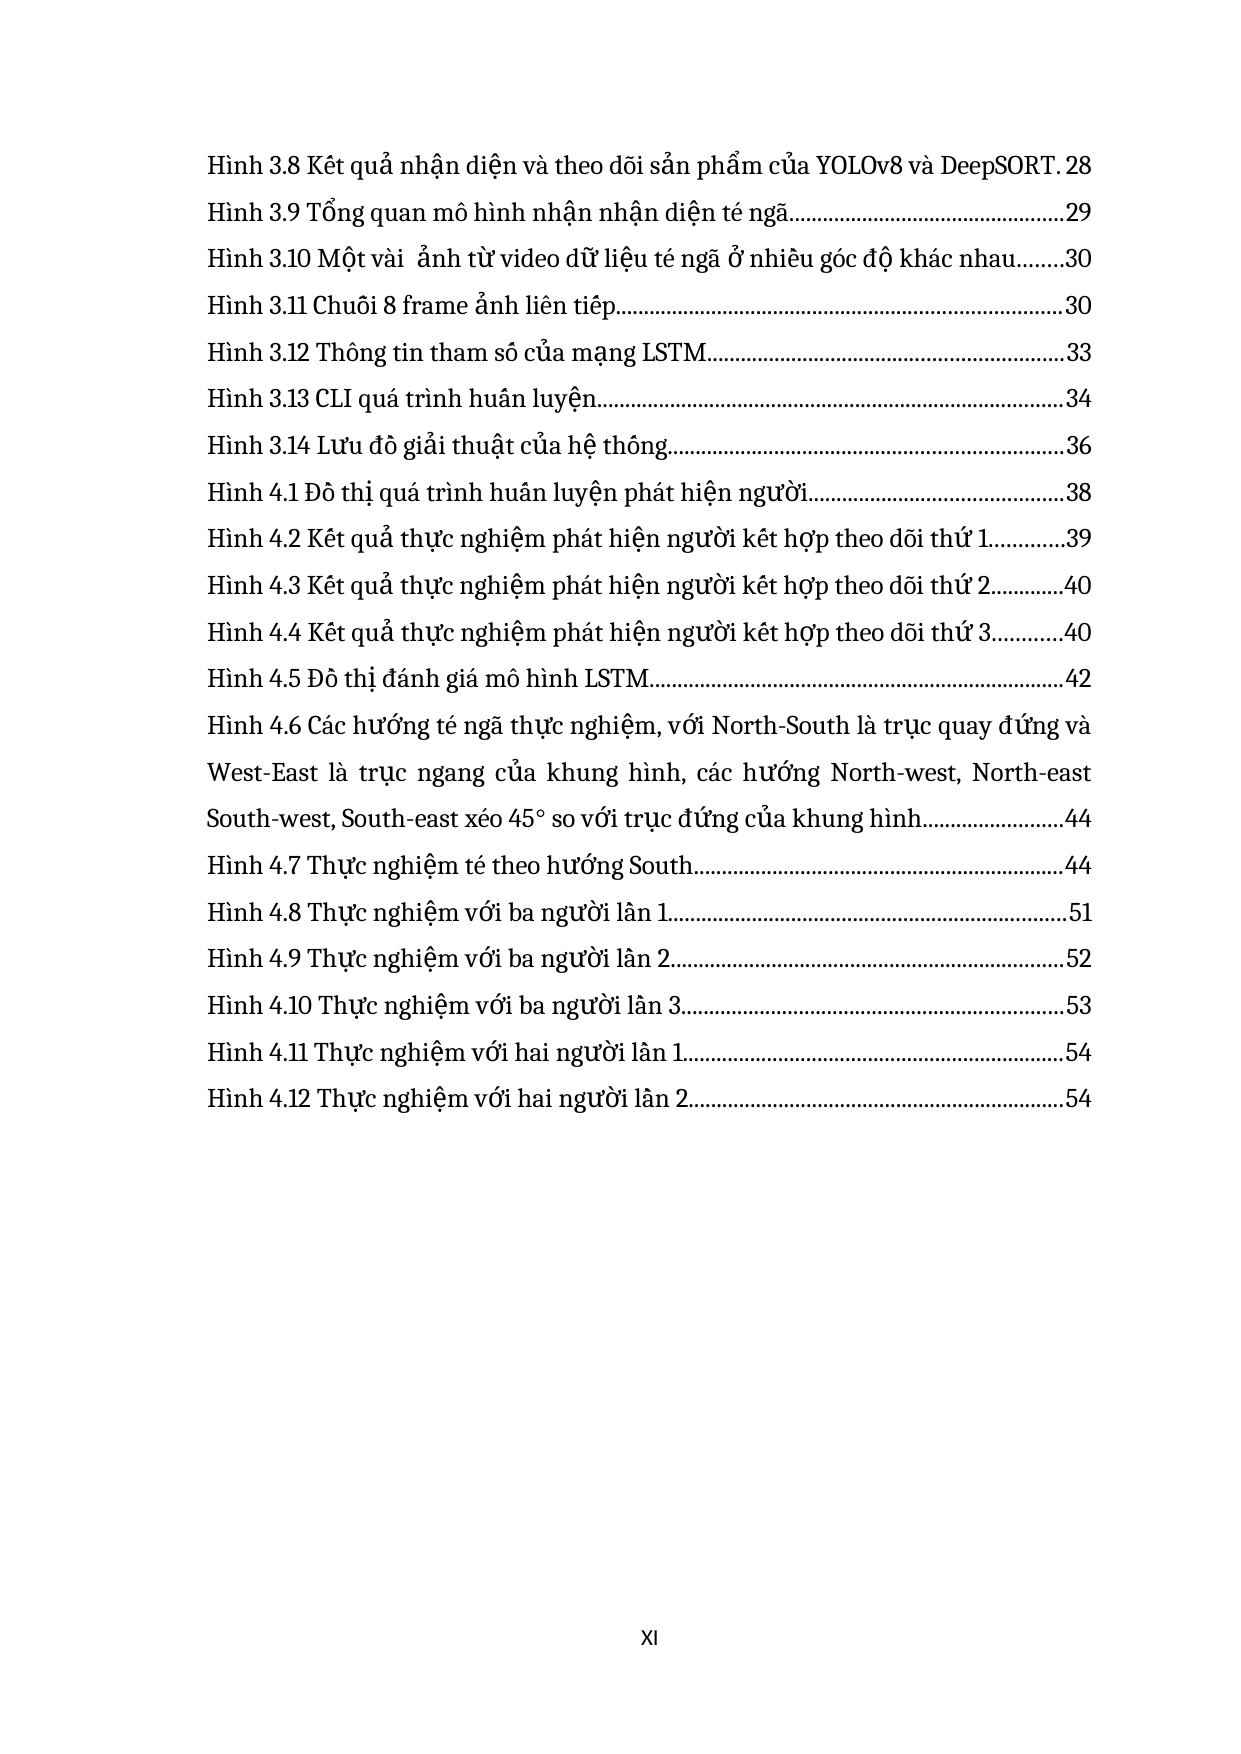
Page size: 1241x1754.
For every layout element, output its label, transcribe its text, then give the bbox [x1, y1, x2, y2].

text Hình 4.2 Kết quả thực nghiệm phát hiện người kết hợp theo dõi thứ 1 39 [207, 523, 1092, 554]
text Hình 4.1 Đồ thị quá trình huấn luyện phát hiện người 38 [207, 477, 1092, 508]
text Hình 3.12 Thông tin tham số của mạng LSTM 33 [207, 337, 1092, 368]
text Hình 4.4 Kết quả thực nghiệm phát hiện người kết hợp theo dõi thứ 3 40 [207, 617, 1092, 648]
text Hình 4.11 Thực nghiệm với hai người lần 1 54 [207, 1037, 1092, 1068]
text Hình 3.13 CLI quá trình huấn luyện 34 [207, 383, 1092, 414]
text Hình 3.14 Lưu đồ giải thuật của hệ thống 36 [207, 430, 1092, 461]
text Hình 4.6 Các hướng té ngã thực nghiệm, với North-South là trục quay đứng và West-East là trục ngang của khung hình, các hướng North-west, North-east South-west, South-east xéo 45 so với trục đứng của khung hình 44 [207, 710, 1092, 834]
text Hình 3.10 Một vài ảnh từ video dữ liệu té ngã ở nhiều góc độ khác nhau 30 [207, 243, 1092, 274]
text Hình 4.3 Kết quả thực nghiệm phát hiện người kết hợp theo dõi thứ 2 40 [207, 570, 1092, 601]
text Hình 3.8 Kết quả nhận diện và theo dõi sản phẩm của YOLOv8 và DeepSORT 28 [207, 150, 1092, 181]
text Hình 4.9 Thực nghiệm với ba người lần 2 52 [207, 943, 1092, 974]
text Hình 4.5 Đồ thị đánh giá mô hình LSTM 42 [207, 663, 1092, 694]
text Hình 3.9 Tổng quan mô hình nhận nhận diện té ngã 29 [207, 197, 1092, 228]
text Hình 4.12 Thực nghiệm với hai người lần 2 54 [207, 1083, 1092, 1114]
text Hình 4.8 Thực nghiệm với ba người lần 1 51 [207, 897, 1092, 928]
text Hình 4.7 Thực nghiệm té theo hướng South 44 [207, 850, 1092, 881]
text Hình 4.10 Thực nghiệm với ba người lần 3 53 [207, 990, 1092, 1021]
text Hình 3.11 Chuỗi 8 frame ảnh liên tiếp 30 [207, 290, 1092, 321]
